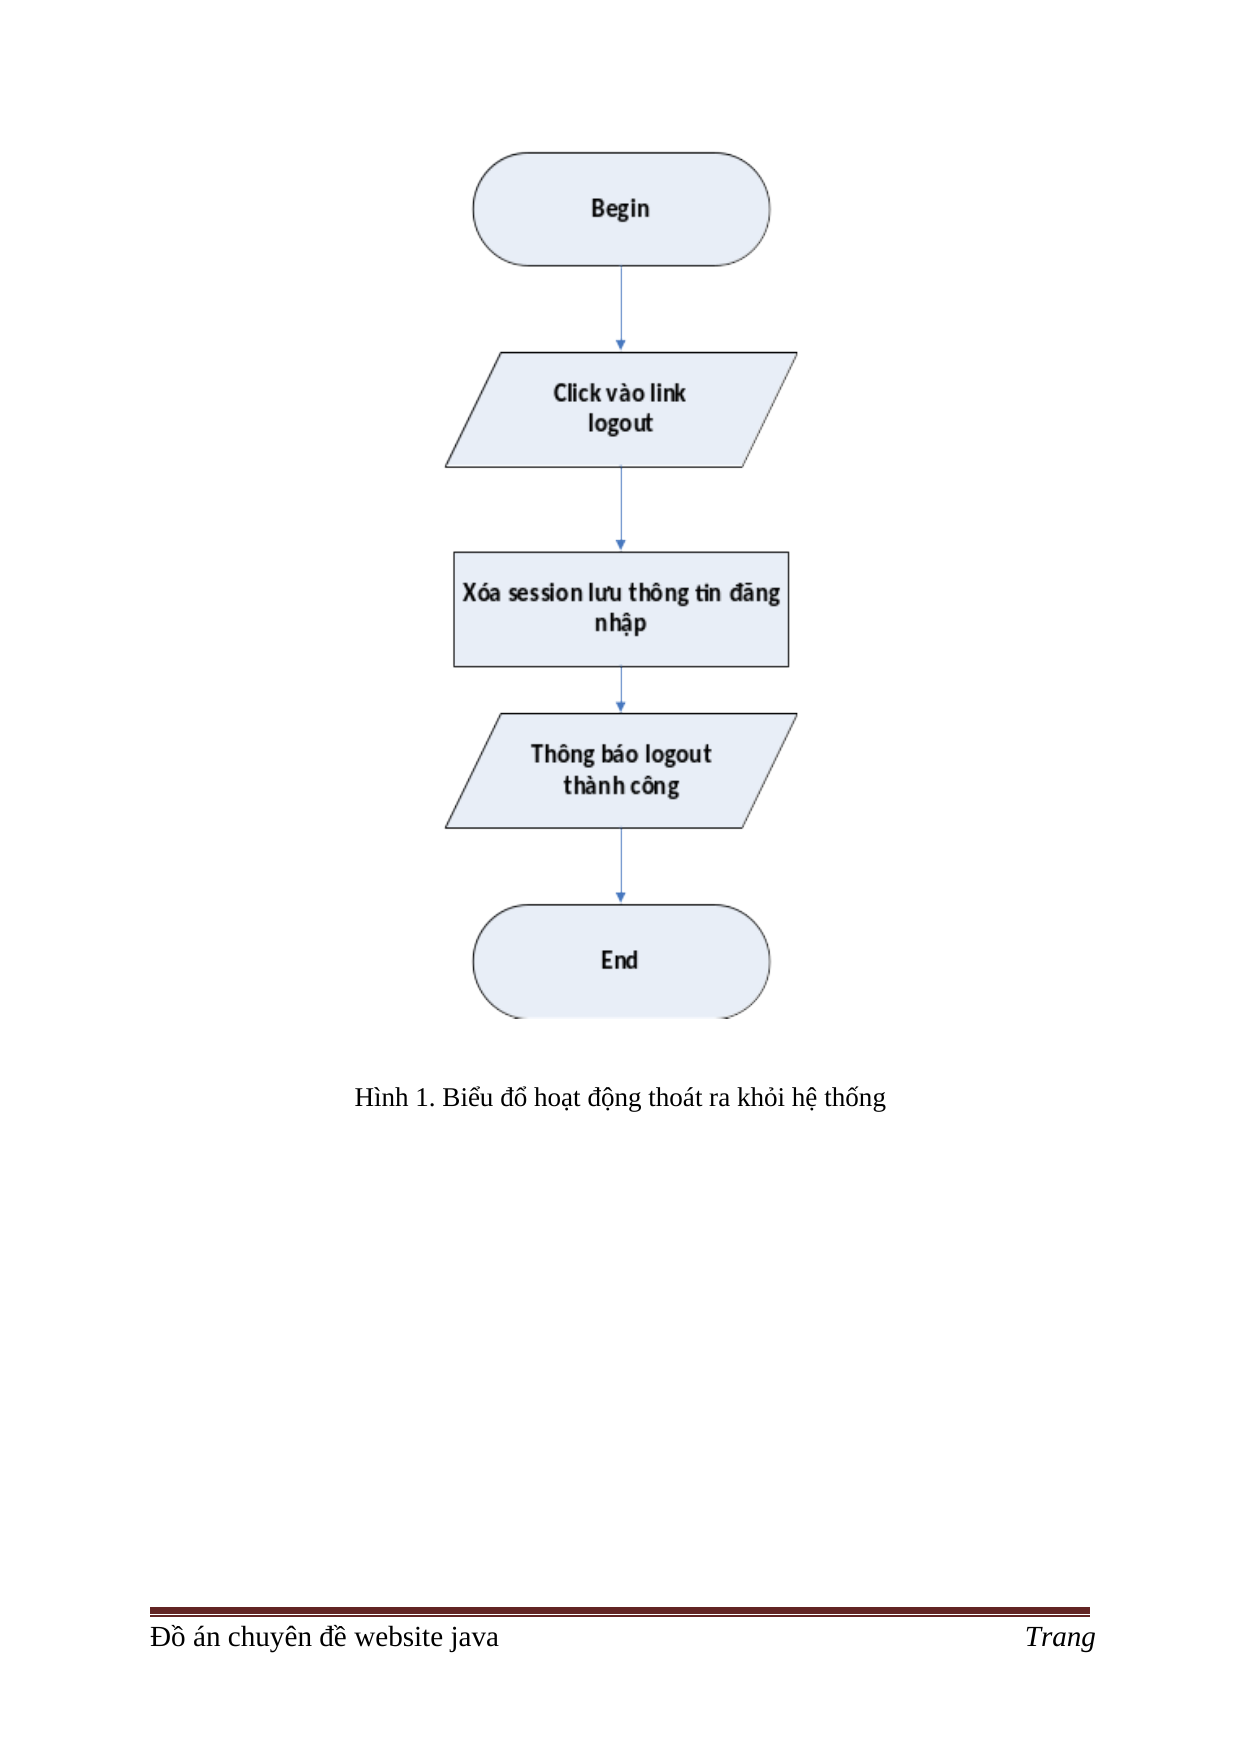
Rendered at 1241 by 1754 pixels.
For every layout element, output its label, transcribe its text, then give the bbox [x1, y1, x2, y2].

text Hình 1. Biểu đổ hoạt động thoát ra khỏi hệ thống [150, 1081, 1090, 1112]
